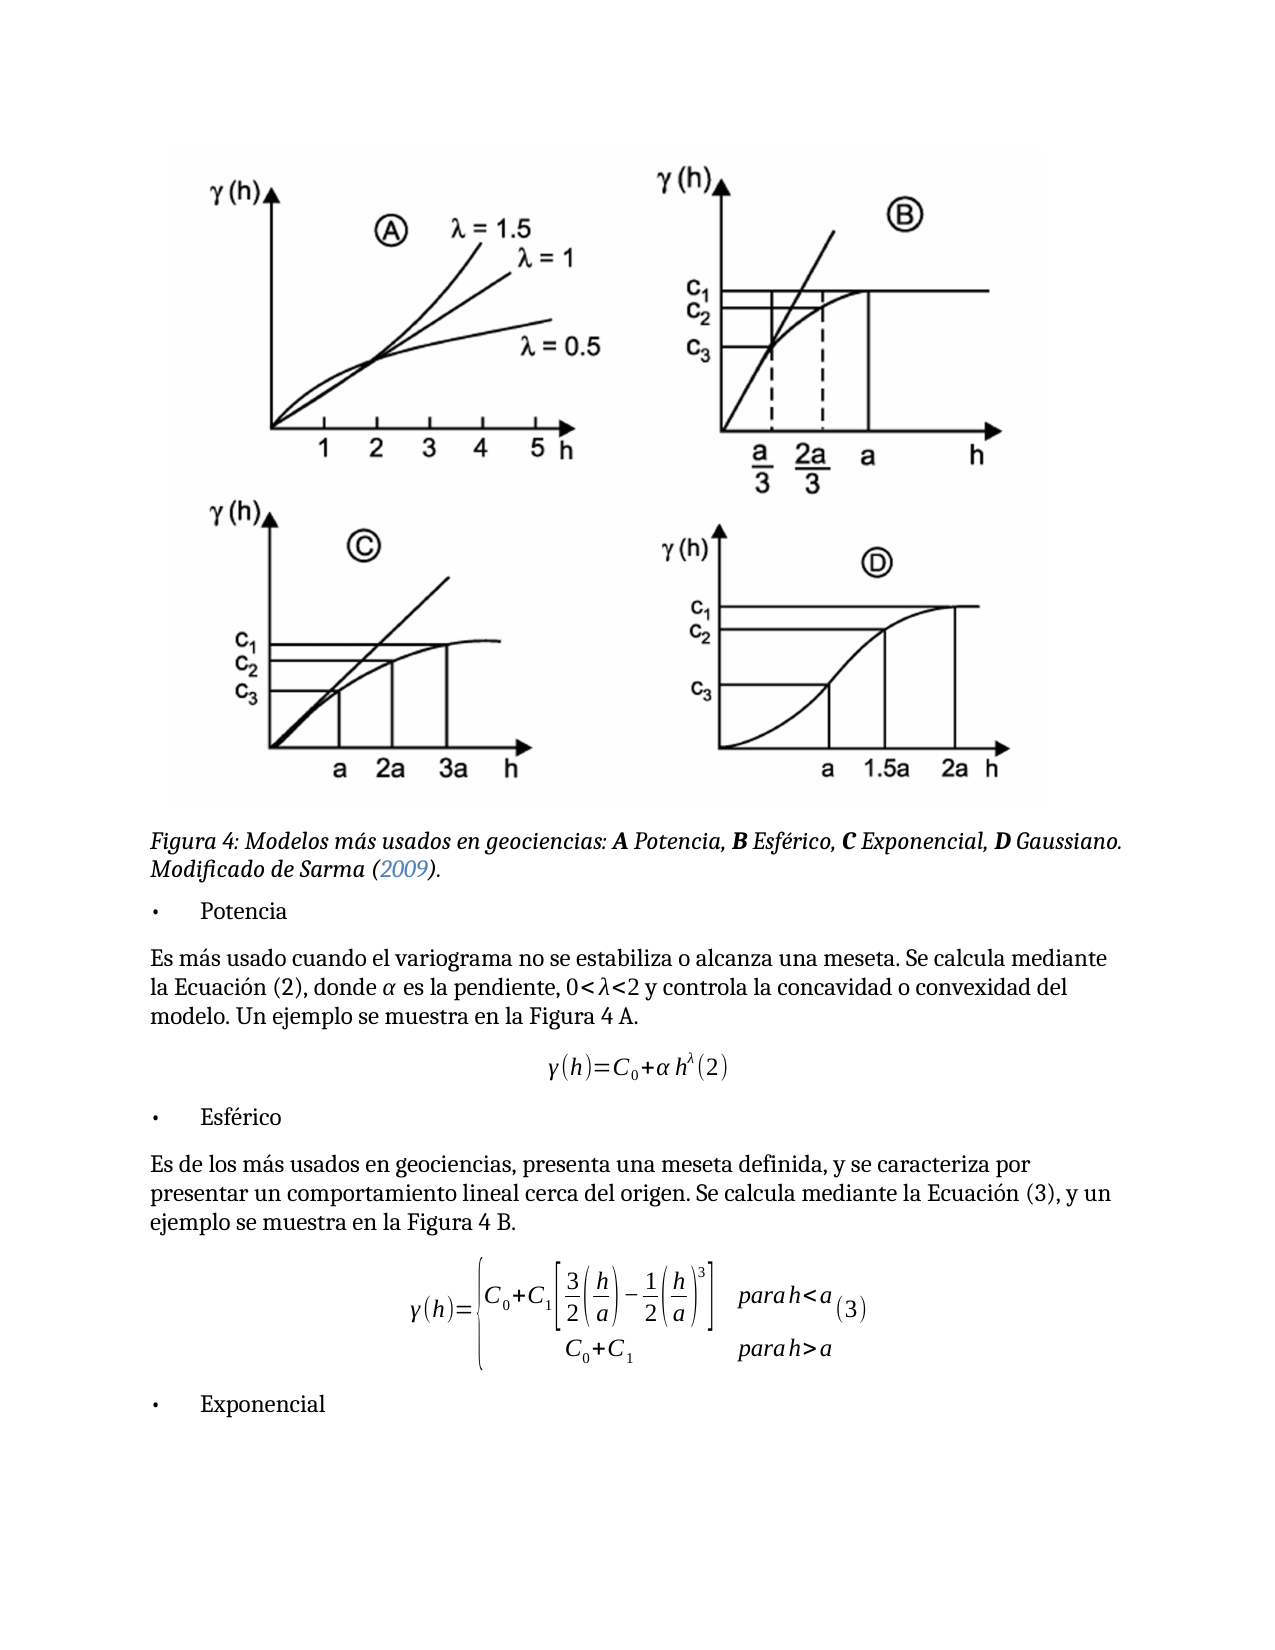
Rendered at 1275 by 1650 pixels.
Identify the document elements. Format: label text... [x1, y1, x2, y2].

text Es más usado cuando el variograma no se estabiliza o alcanza una meseta. Se calcula mediante la Ecuación (2), donde es la pendiente, y controla la concavidad o convexidad del modelo. Un ejemplo se muestra en la Figura 4 A. [150, 944, 1125, 1030]
list Potencia [150, 897, 1125, 925]
text Figura 4: Modelos más usados en geociencias: A Potencia, B Esférico, C Exponencial, D Gaussiano. Modificado de Sarma (2009). [150, 827, 1125, 884]
text Es de los más usados en geociencias, presenta una meseta definida, y se caracteriza por presentar un comportamiento lineal cerca del origen. Se calcula mediante la Ecuación (3), y un ejemplo se muestra en la Figura 4 B. [150, 1150, 1125, 1237]
list Esférico [150, 1103, 1125, 1132]
list Exponencial [150, 1390, 1125, 1419]
picture [168, 150, 1044, 806]
